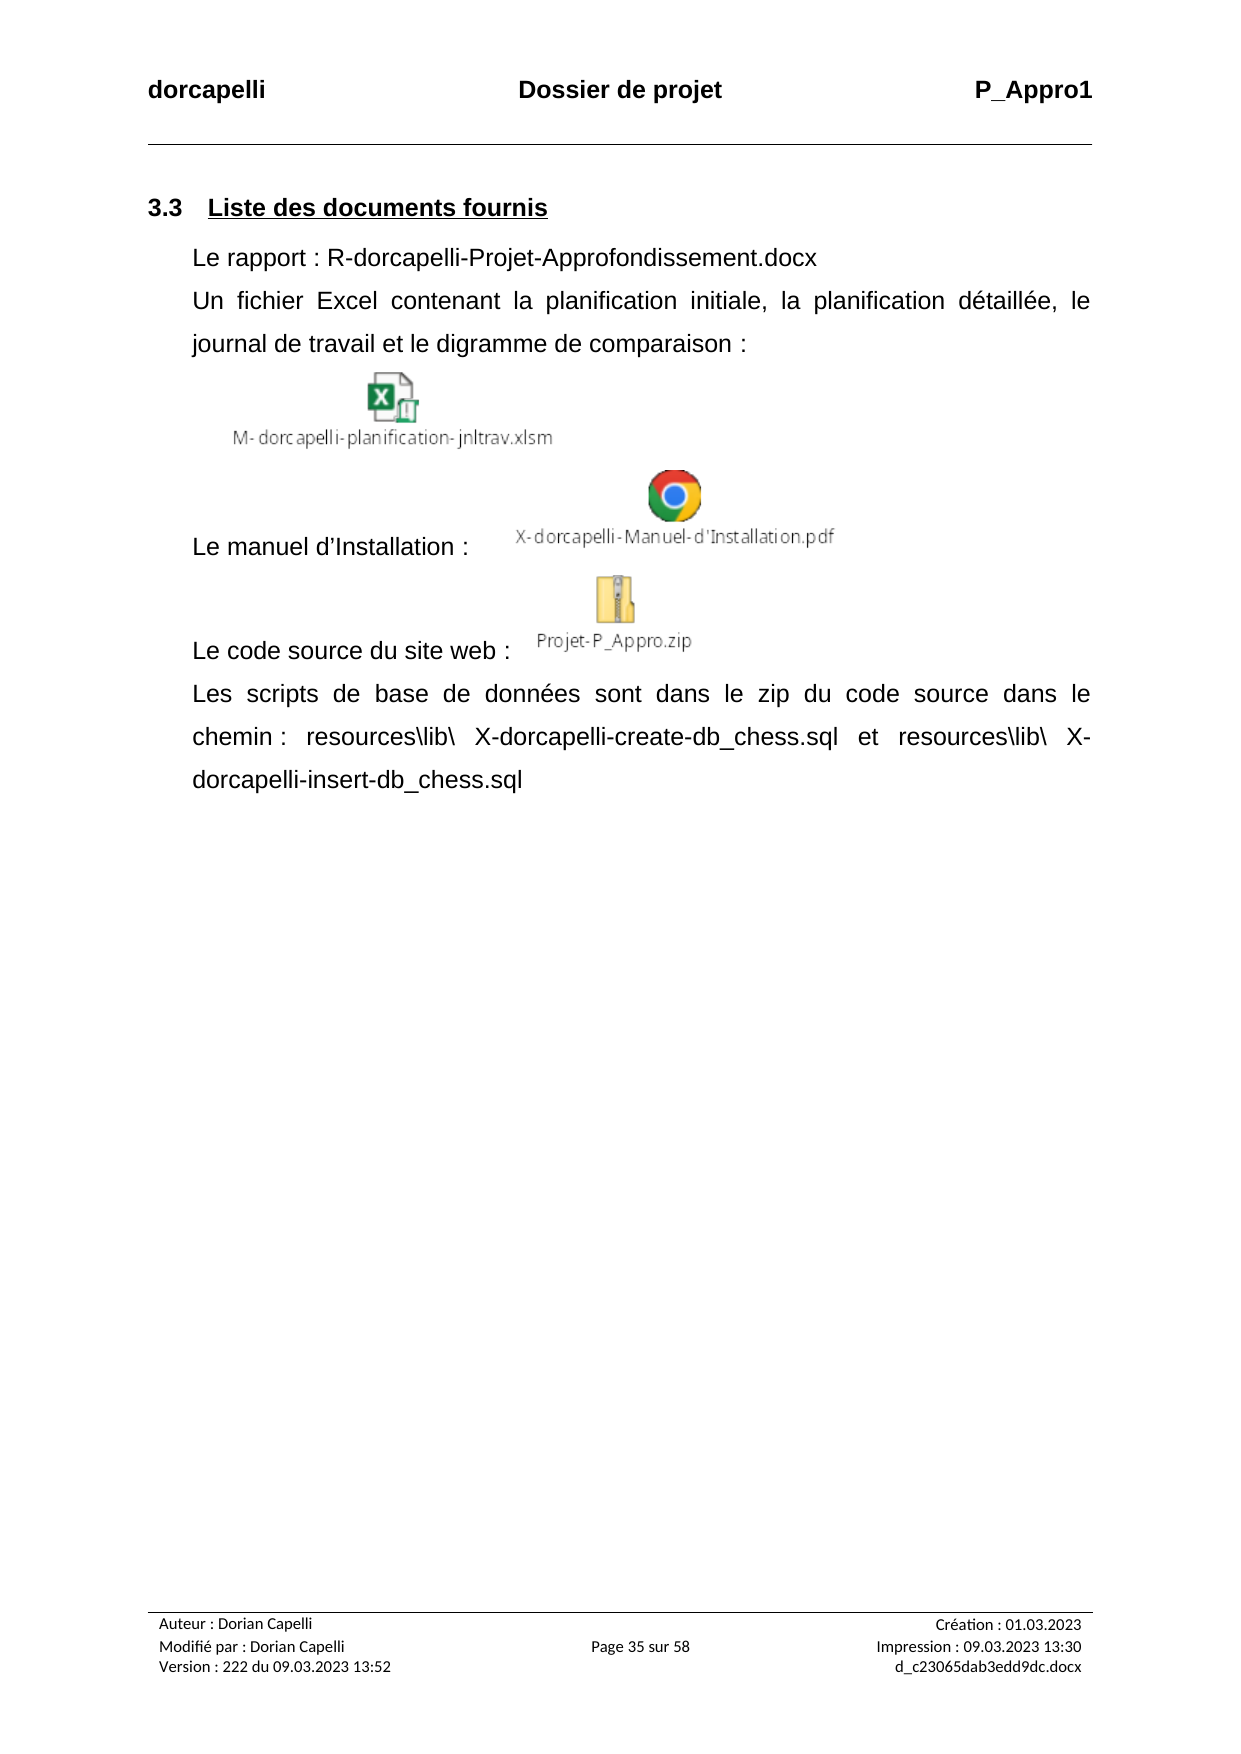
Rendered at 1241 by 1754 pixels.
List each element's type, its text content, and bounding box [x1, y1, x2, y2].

text Les scripts de base de données sont dans le zip du code source dans le chemin : resources\lib\ X-dorcapelli-create-db_chess.sql et resources\lib\ X-dorcapelli-insert-db_chess.sql [192, 679, 1092, 794]
text Le rapport : R-dorcapelli-Projet-Approfondissement.docx [192, 243, 1092, 271]
text Le manuel d’Installation : [192, 471, 1092, 560]
text Le code source du site web : [192, 575, 1092, 664]
text Un fichier Excel contenant la planification initiale, la planification détaillée, le journal de travail et le digramme de comparaison : [192, 286, 1092, 358]
subtitle Liste des documents fournis [148, 193, 1092, 222]
